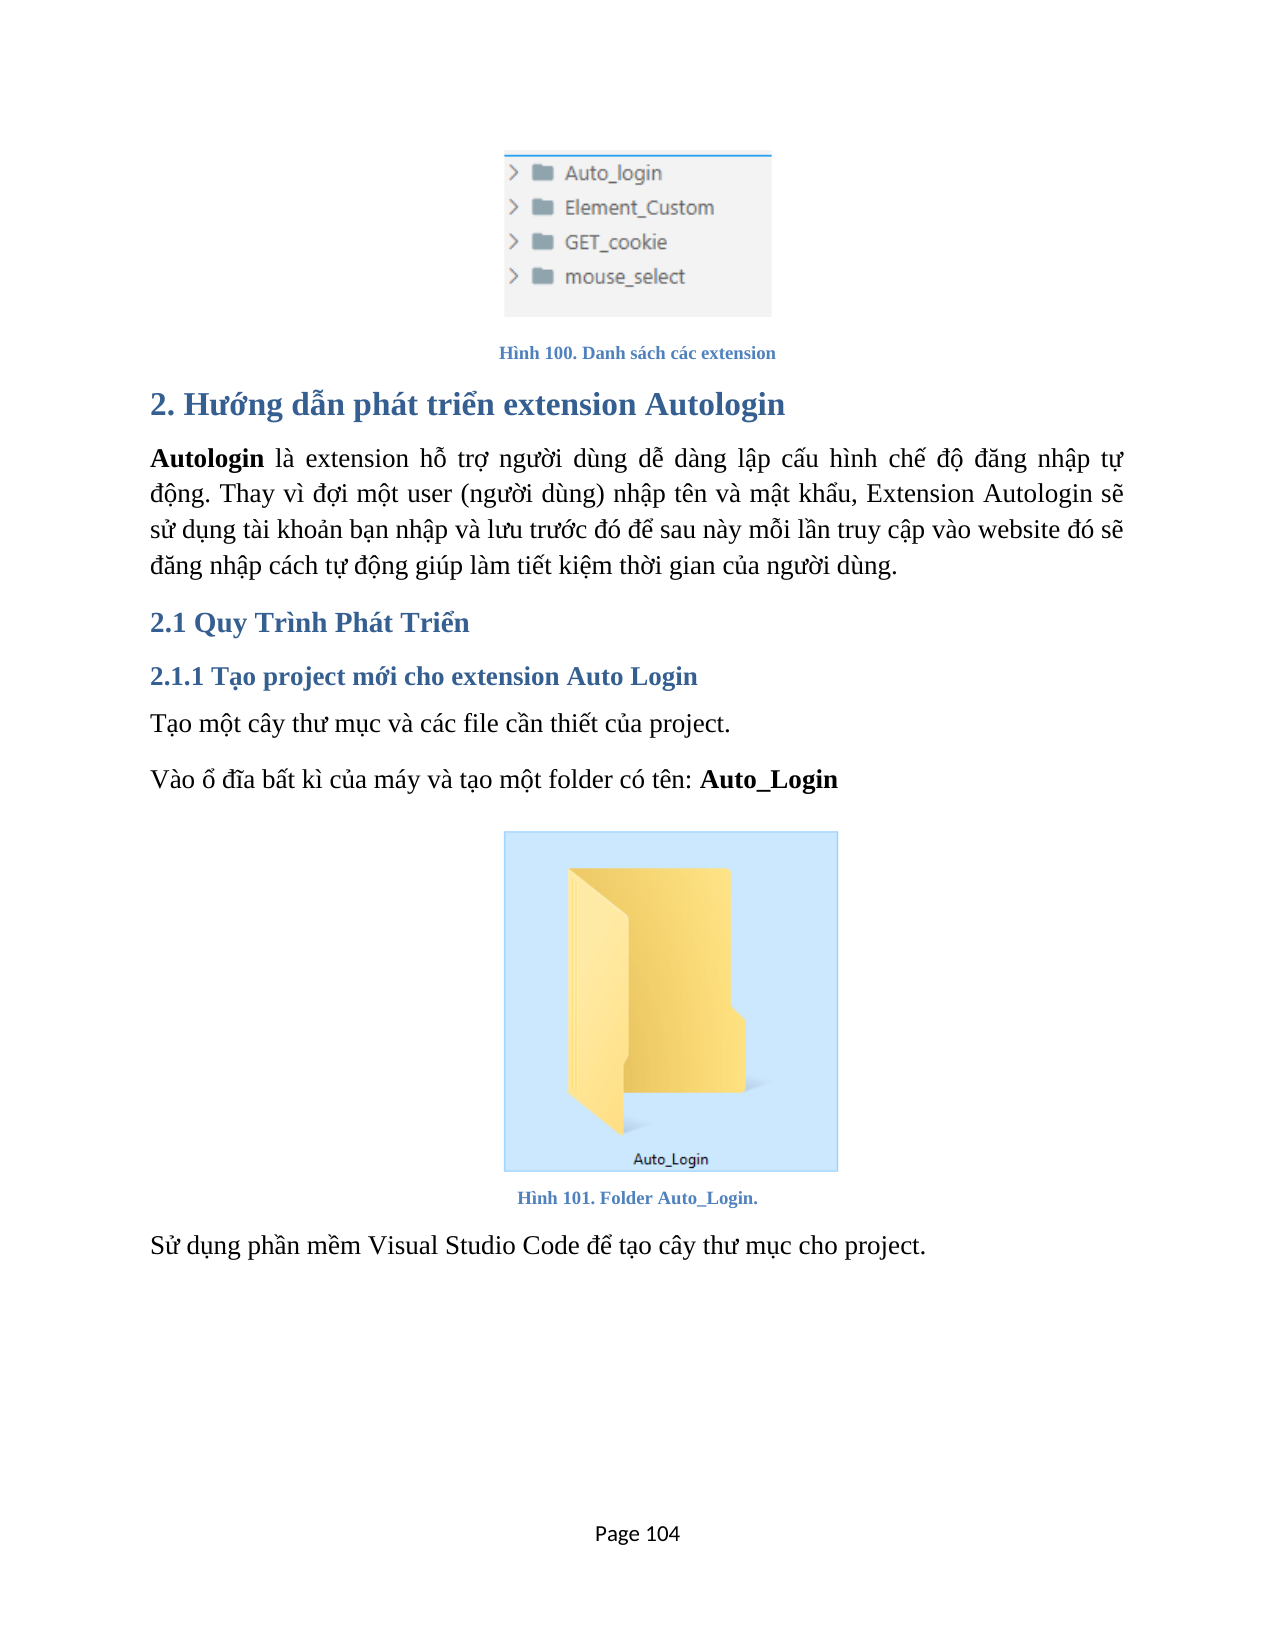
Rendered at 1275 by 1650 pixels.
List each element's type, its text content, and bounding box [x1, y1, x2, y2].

text Sử dụng phần mềm Visual Studio Code để tạo cây thư mục cho project. [150, 1229, 1125, 1260]
text Autologin là extension hỗ trợ người dùng dễ dàng lập cấu hình chế độ đăng nhập tự động. Thay vì đợi một user (người dùng) nhập tên và mật khẩu, Extension Autologin sẽ sử dụng tài khoản bạn nhập và lưu trước đó để sau này mỗi lần truy cập vào website đó sẽ đăng nhập cách tự động giúp làm tiết kiệm thời gian của người dùng. [150, 442, 1125, 580]
text Hình 100. Danh sách các extension [150, 342, 1125, 363]
text 2.1 Quy Trình Phát Triển [150, 606, 1125, 639]
text Tạo một cây thư mục và các file cần thiết của project. [150, 707, 1125, 738]
text 2.1.1 Tạo project mới cho extension Auto Login [150, 660, 1125, 691]
text Hình 101. Folder Auto_Login. [150, 1187, 1125, 1208]
picture [493, 820, 858, 1183]
text 2. Hướng dẫn phát triển extension Autologin [150, 384, 1125, 423]
text Vào ổ đĩa bất kì của máy và tạo một folder có tên: Auto_Login [150, 763, 1125, 794]
picture [504, 150, 772, 317]
